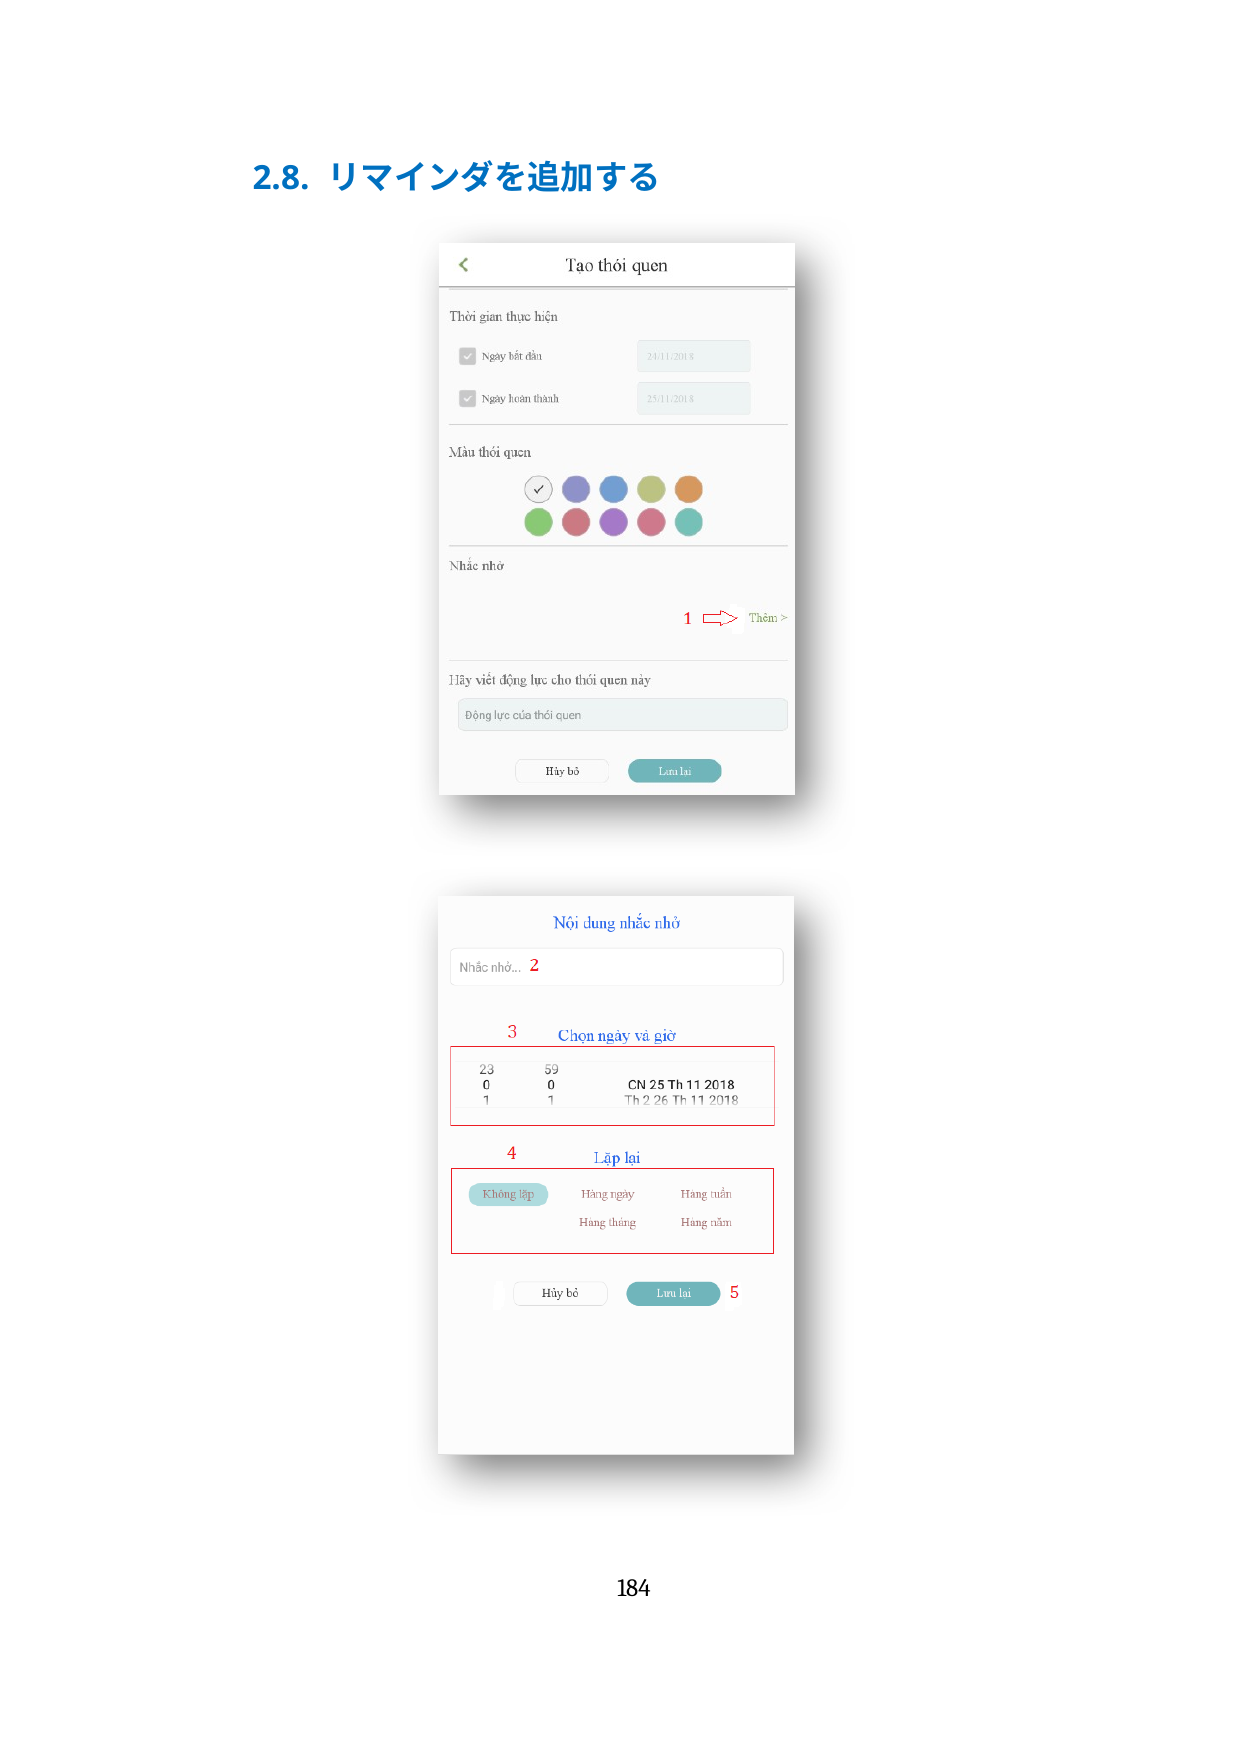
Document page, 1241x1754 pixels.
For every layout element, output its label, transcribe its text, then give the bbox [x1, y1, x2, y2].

list リマインダを追加する [252, 151, 1090, 199]
picture [439, 243, 795, 795]
picture [438, 896, 794, 1455]
